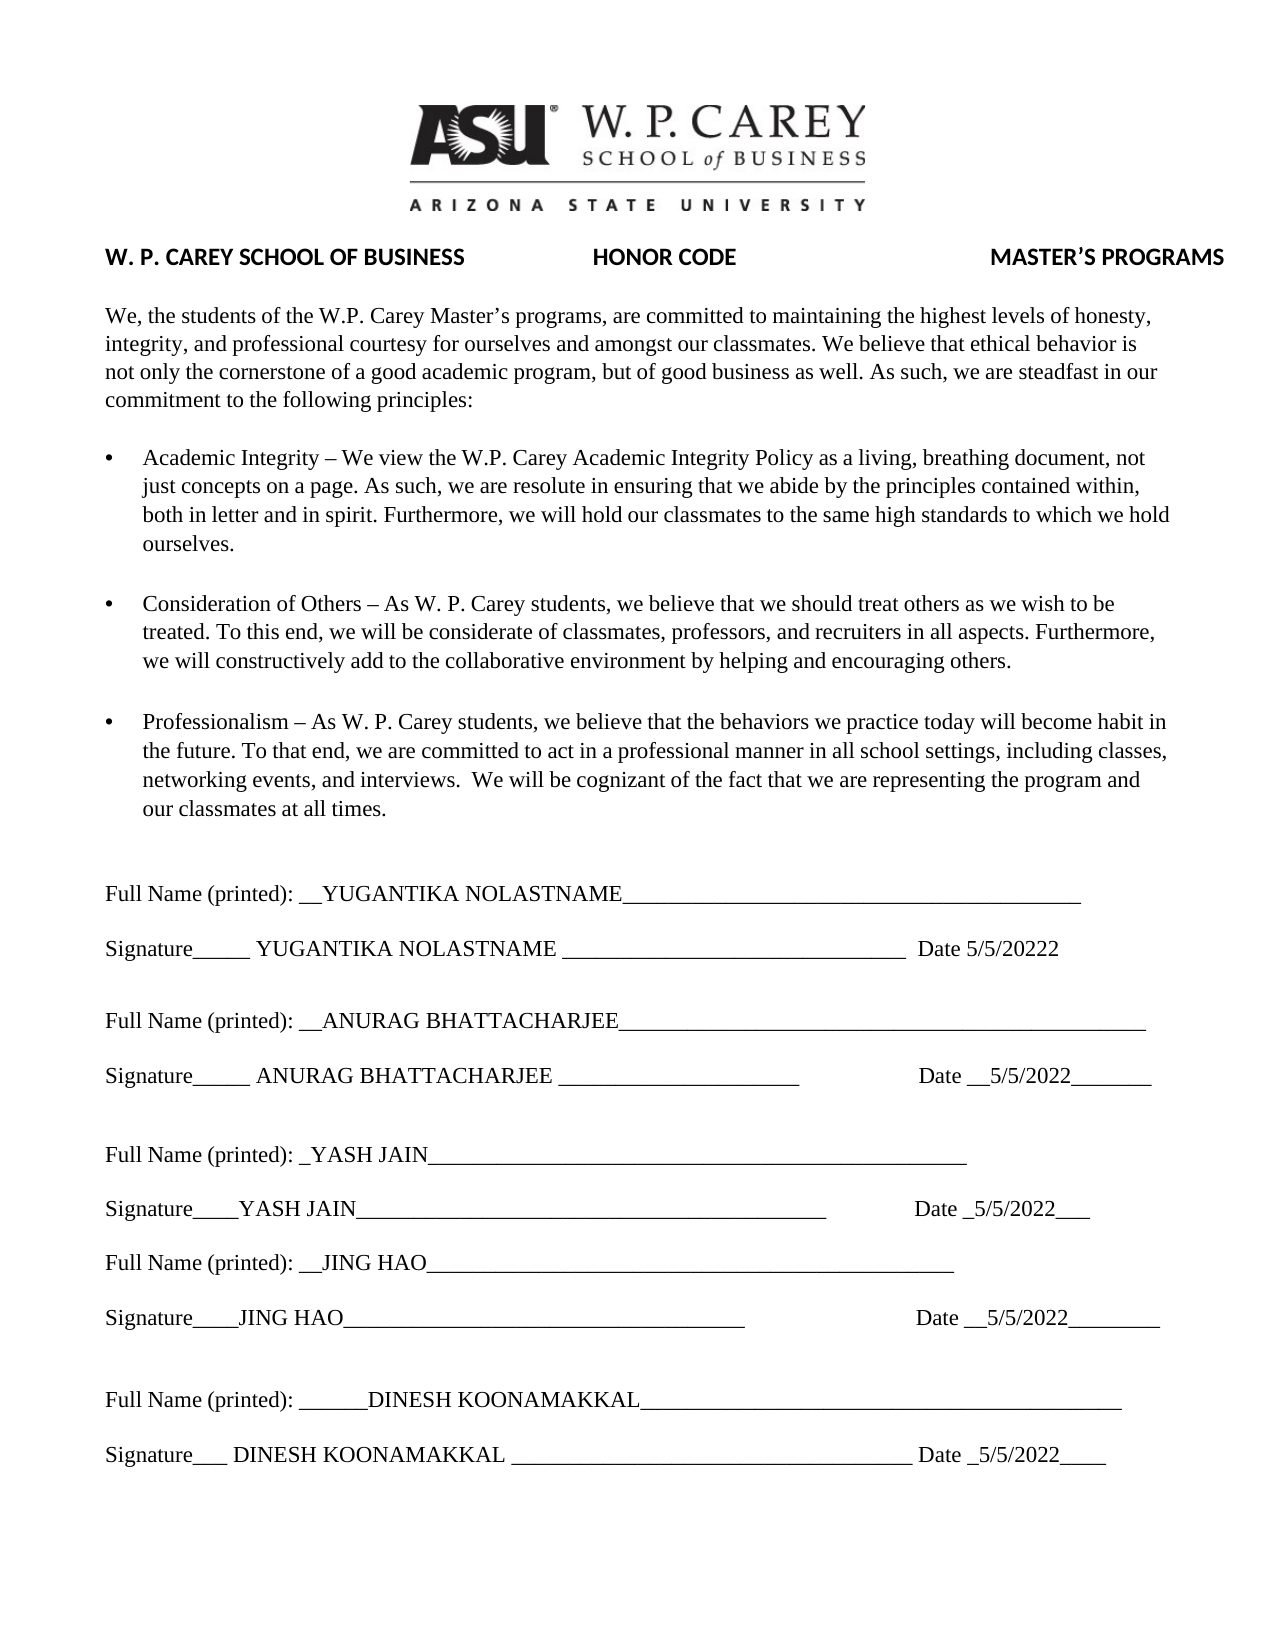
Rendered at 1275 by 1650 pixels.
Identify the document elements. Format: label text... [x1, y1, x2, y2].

list Professionalism – As W. P. Carey students, we believe that the behaviors we practice today will become habit in the future. To that end, we are committed to act in a professional manner in all school settings, including classes, networking events, and interviews. We will be cognizant of the fact that we are representing the program and our classmates at all times. [105, 707, 1170, 822]
text Signature____YASH JAIN_________________________________________ Date _5/5/2022___ [105, 1195, 1170, 1221]
text W. P. CAREY SCHOOL OF BUSINESS HONOR CODE MASTER’S PROGRAMS [105, 241, 1170, 272]
text Full Name (printed): _YASH JAIN_______________________________________________ [105, 1141, 1170, 1167]
text Signature____JING HAO___________________________________ Date __5/5/2022________ [105, 1304, 1170, 1330]
text Full Name (printed): __JING HAO______________________________________________ [105, 1249, 1170, 1276]
text Full Name (printed): __ANURAG BHATTACHARJEE______________________________________________ [105, 1007, 1170, 1034]
list Academic Integrity – We view the W.P. Carey Academic Integrity Policy as a living, breathing document, not just concepts on a page. As such, we are resolute in ensuring that we abide by the principles contained within, both in letter and in spirit. Furthermore, we will hold our classmates to the same high standards to which we hold ourselves. [105, 444, 1170, 557]
list Consideration of Others – As W. P. Carey students, we believe that we should treat others as we wish to be treated. To this end, we will be considerate of classmates, professors, and recruiters in all aspects. Furthermore, we will constructively add to the collaborative environment by helping and encouraging others. [105, 590, 1170, 674]
text Signature___ DINESH KOONAMAKKAL ___________________________________ Date _5/5/2022____ [105, 1441, 1170, 1467]
text Signature_____ YUGANTIKA NOLASTNAME ______________________________ Date 5/5/20222 [105, 935, 1170, 961]
text Signature_____ ANURAG BHATTACHARJEE _____________________ Date __5/5/2022_______ [105, 1062, 1170, 1088]
text Full Name (printed): __YUGANTIKA NOLASTNAME________________________________________ [105, 881, 1170, 907]
picture [409, 105, 866, 211]
text We, the students of the W.P. Carey Master’s programs, are committed to maintaining the highest levels of honesty, integrity, and professional courtesy for ourselves and amongst our classmates. We believe that ethical behavior is not only the cornerstone of a good academic program, but of good business as well. As such, we are steadfast in our commitment to the following principles: [105, 302, 1170, 413]
text Full Name (printed): ______DINESH KOONAMAKKAL__________________________________________ [105, 1386, 1170, 1413]
